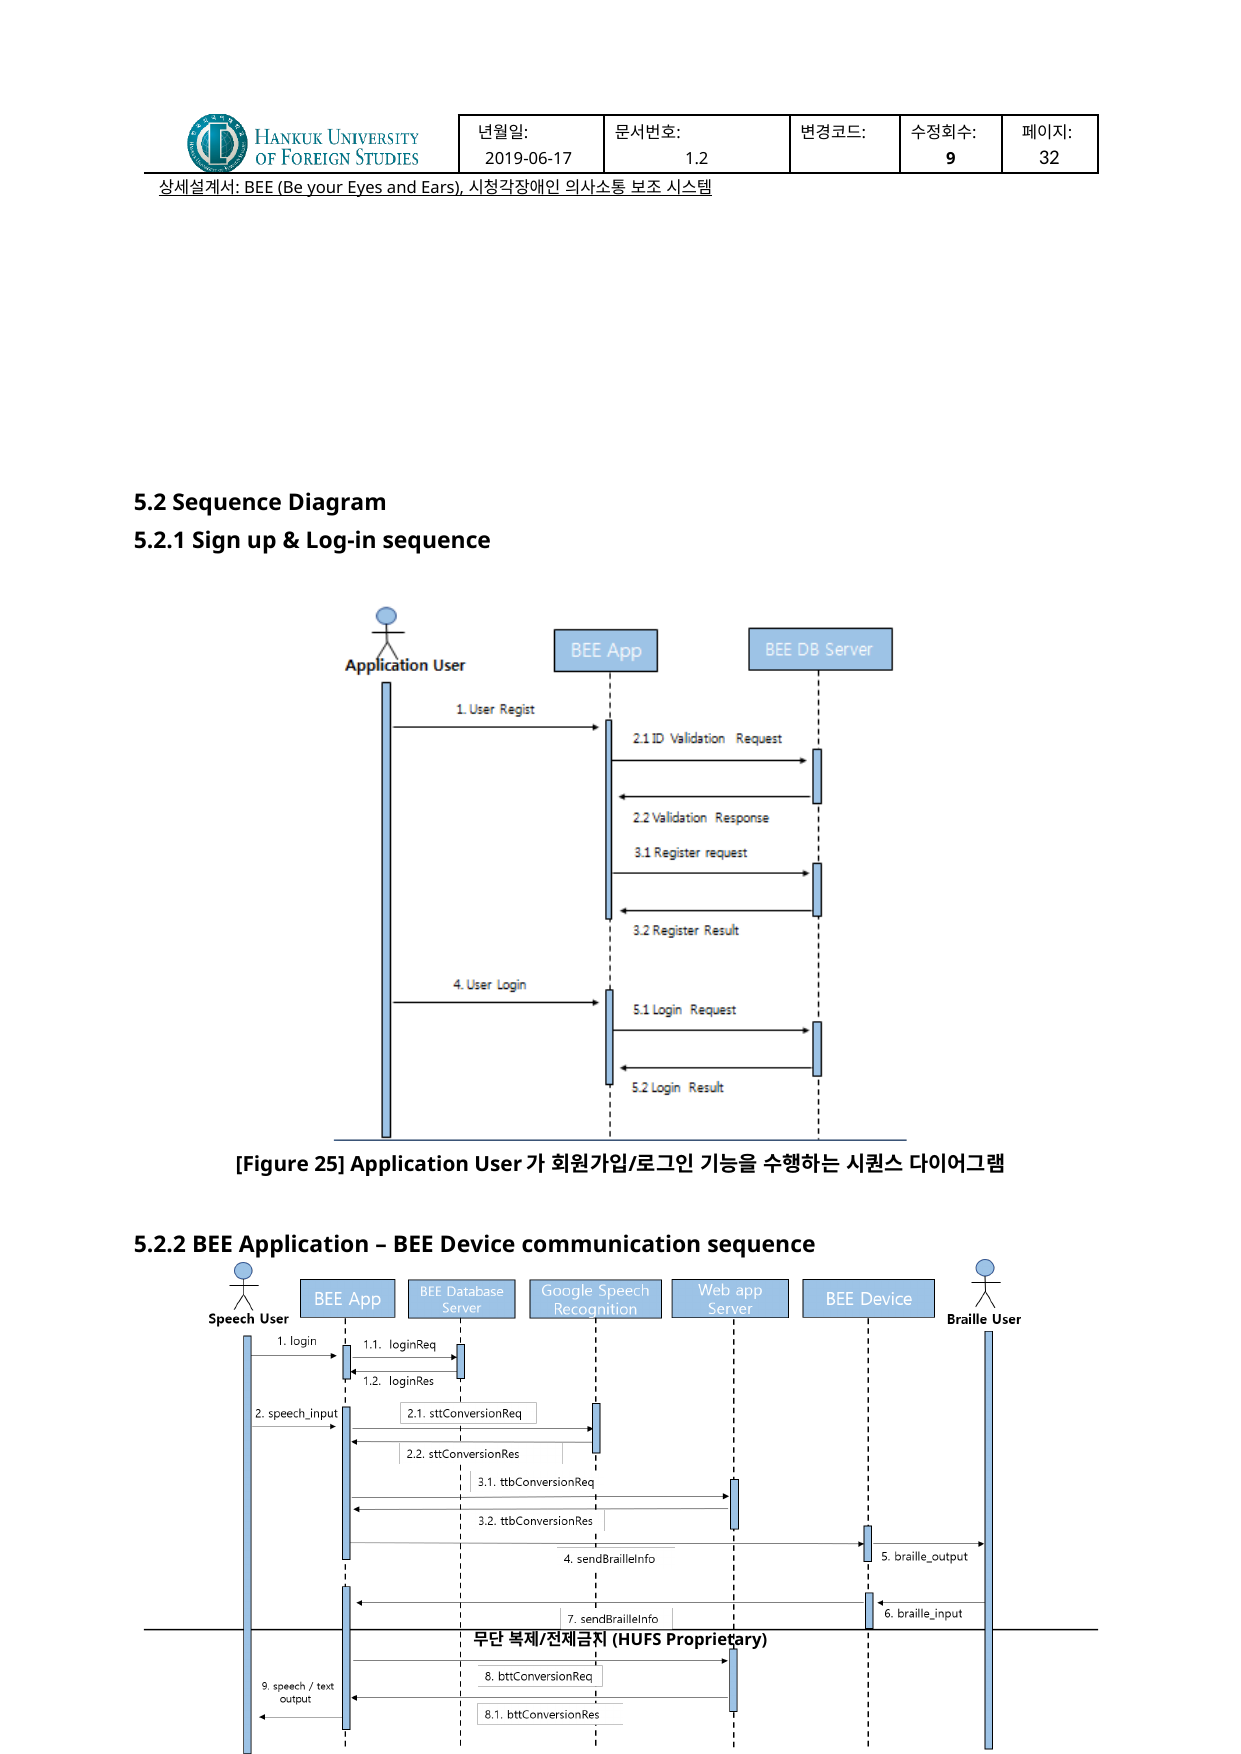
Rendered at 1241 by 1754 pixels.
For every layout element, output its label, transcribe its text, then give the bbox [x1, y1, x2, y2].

subtitle 5.2 Sequence Diagram [133, 486, 1107, 517]
picture [187, 114, 419, 172]
picture [333, 576, 907, 1141]
subtitle 5.2.2 BEE Application – BEE Device communication sequence [133, 1228, 1107, 1259]
subtitle 5.2.1 Sign up & Log-in sequence [133, 524, 1107, 555]
picture [200, 1259, 1041, 1754]
